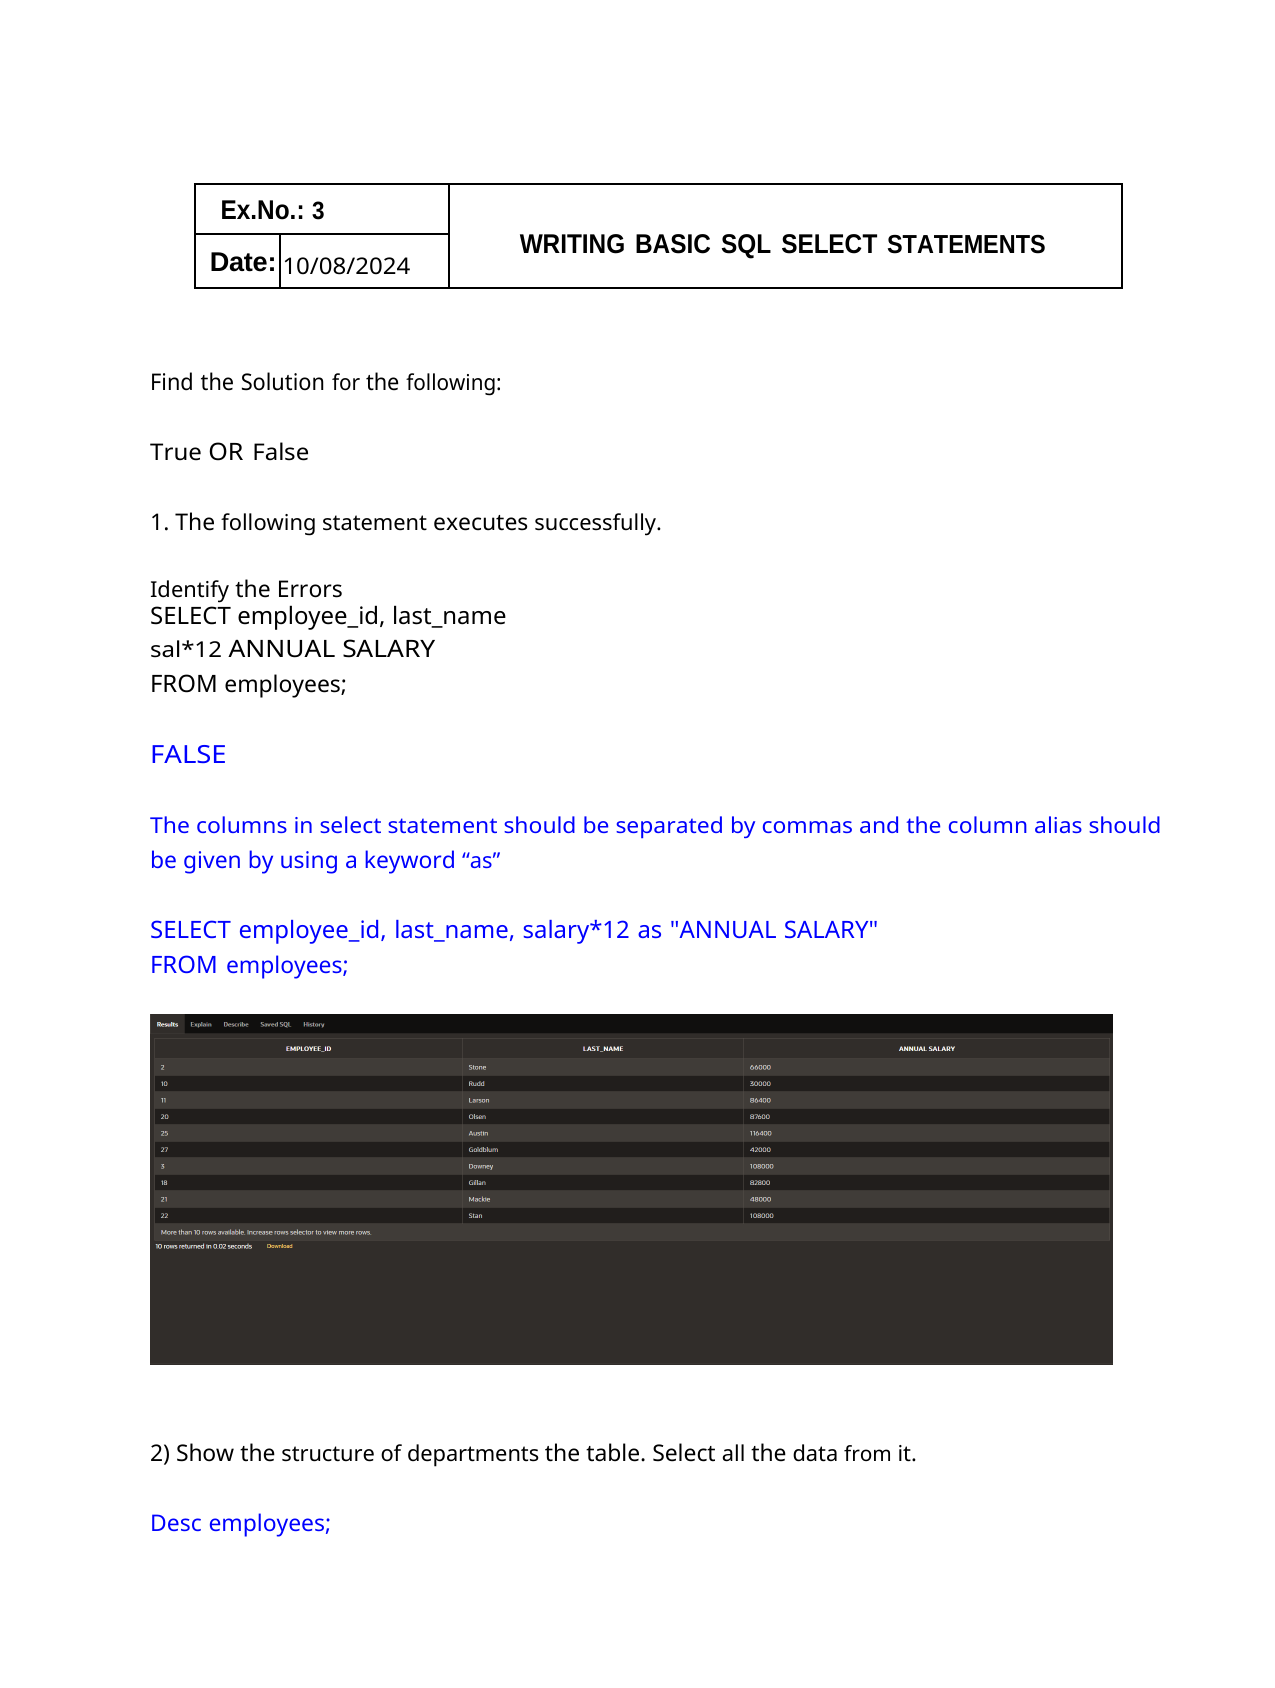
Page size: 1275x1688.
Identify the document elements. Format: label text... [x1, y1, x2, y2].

table_header WRITING BASIC SQL SELECT STATEMENTS [450, 185, 1121, 287]
table_cell 10/08/2024 [281, 235, 448, 287]
text 2) Show the structure of departments the table. Select all the data from it. [150, 1437, 1225, 1468]
text SELECT employee_id, last_name [150, 602, 1225, 630]
table_header Ex.No.: 3 [196, 185, 448, 233]
text FALSE [150, 736, 1225, 770]
text The columns in select statement should be separated by commas and the column alias should [150, 810, 1225, 839]
text Find the Solution for the following: [150, 366, 1225, 397]
text FROM employees; [150, 948, 1225, 981]
text SELECT employee_id, last_name, salary*12 as "ANNUAL SALARY" [150, 913, 1225, 946]
text True OR False [150, 435, 1225, 467]
table_cell Date: [196, 235, 279, 287]
text Desc employees; [150, 1507, 1225, 1538]
text FROM employees; [150, 667, 1225, 700]
picture [150, 1014, 1113, 1365]
text sal*12 ANNUAL SALARY [150, 632, 1225, 665]
text 1. The following statement executes successfully. [150, 506, 1225, 537]
text Identify the Errors [150, 576, 1225, 602]
text be given by using a keyword “as” [150, 843, 1225, 875]
